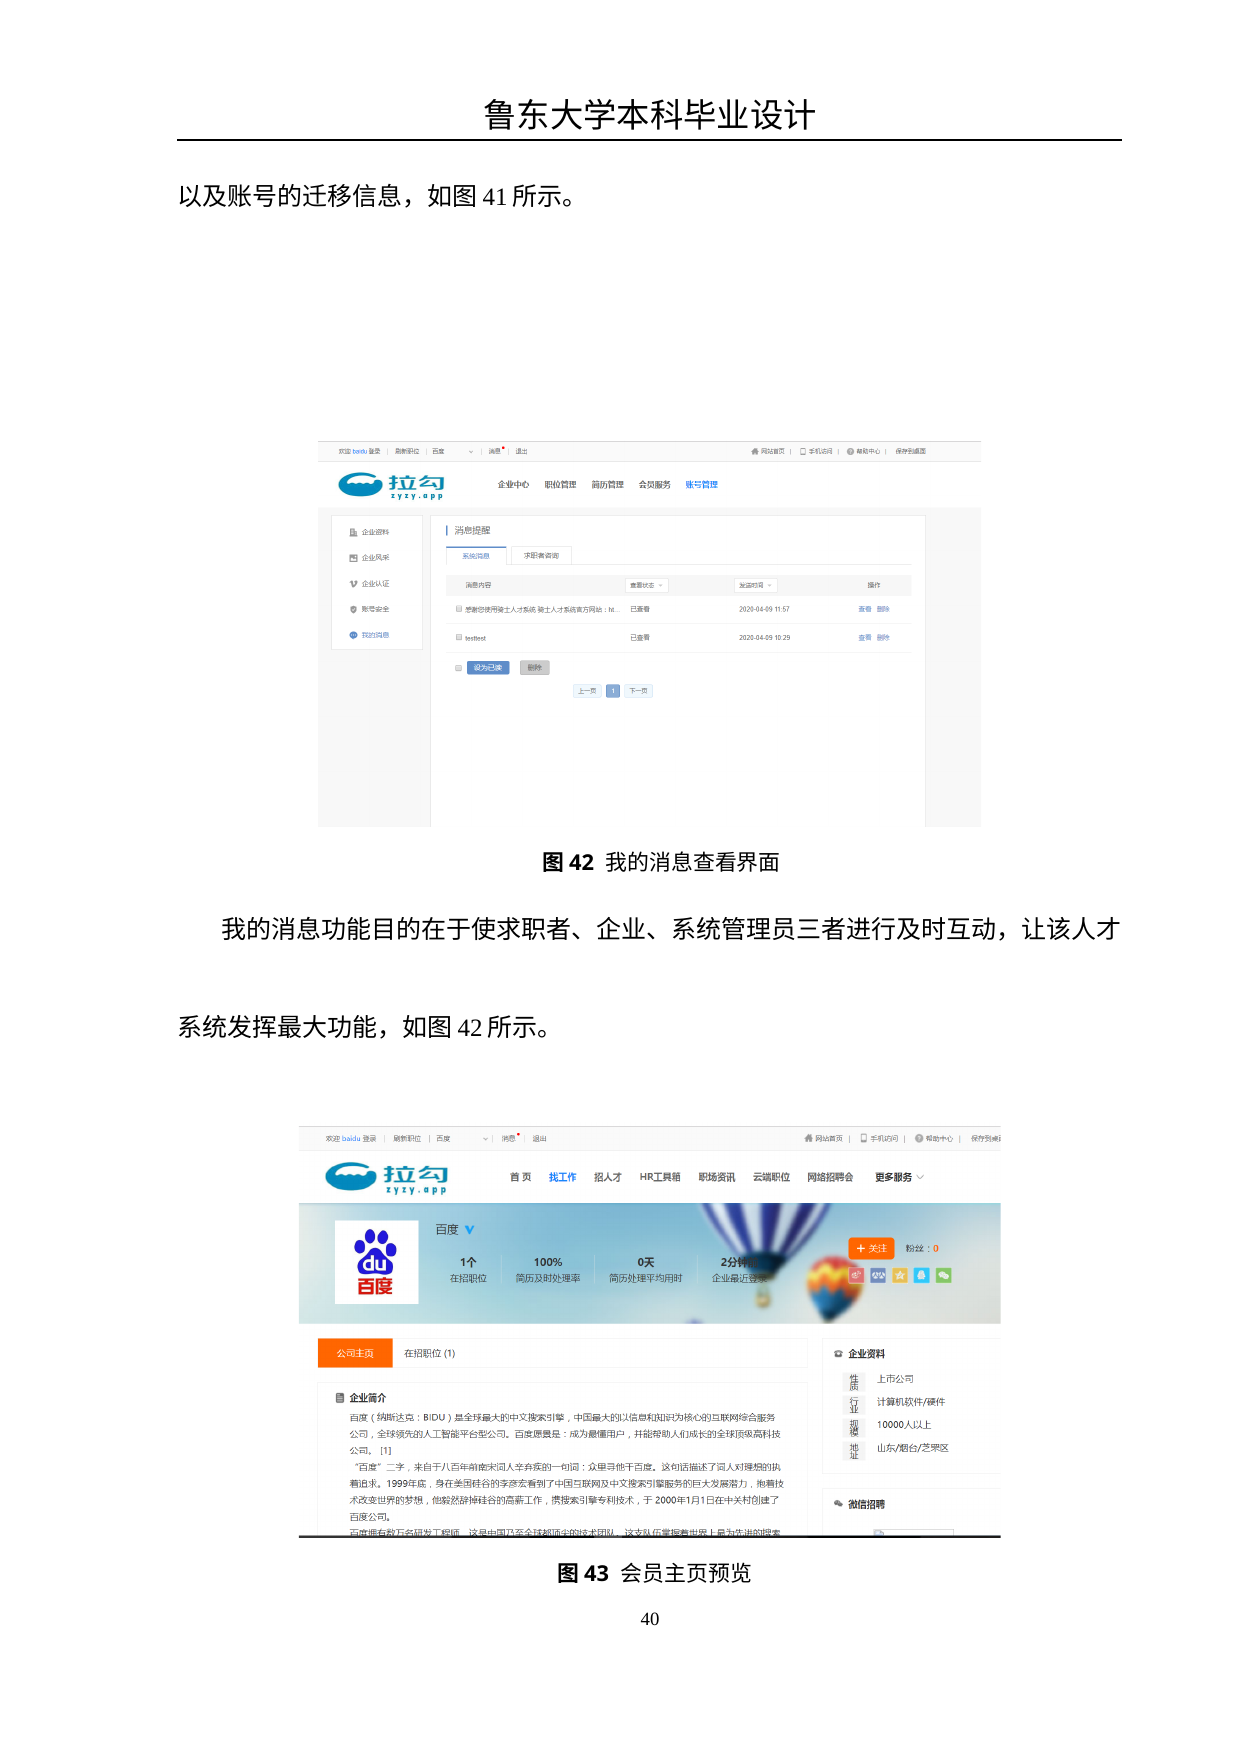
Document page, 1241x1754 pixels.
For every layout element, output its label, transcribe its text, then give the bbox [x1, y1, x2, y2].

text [177, 162, 1122, 227]
picture [298, 1122, 1001, 1538]
text 我的消息功能目的在于使求职者、企业、系统管理员三者进行及时互动，让该人才系统发挥最大功能，如图42所示。 [177, 895, 1122, 1058]
picture [318, 440, 982, 827]
